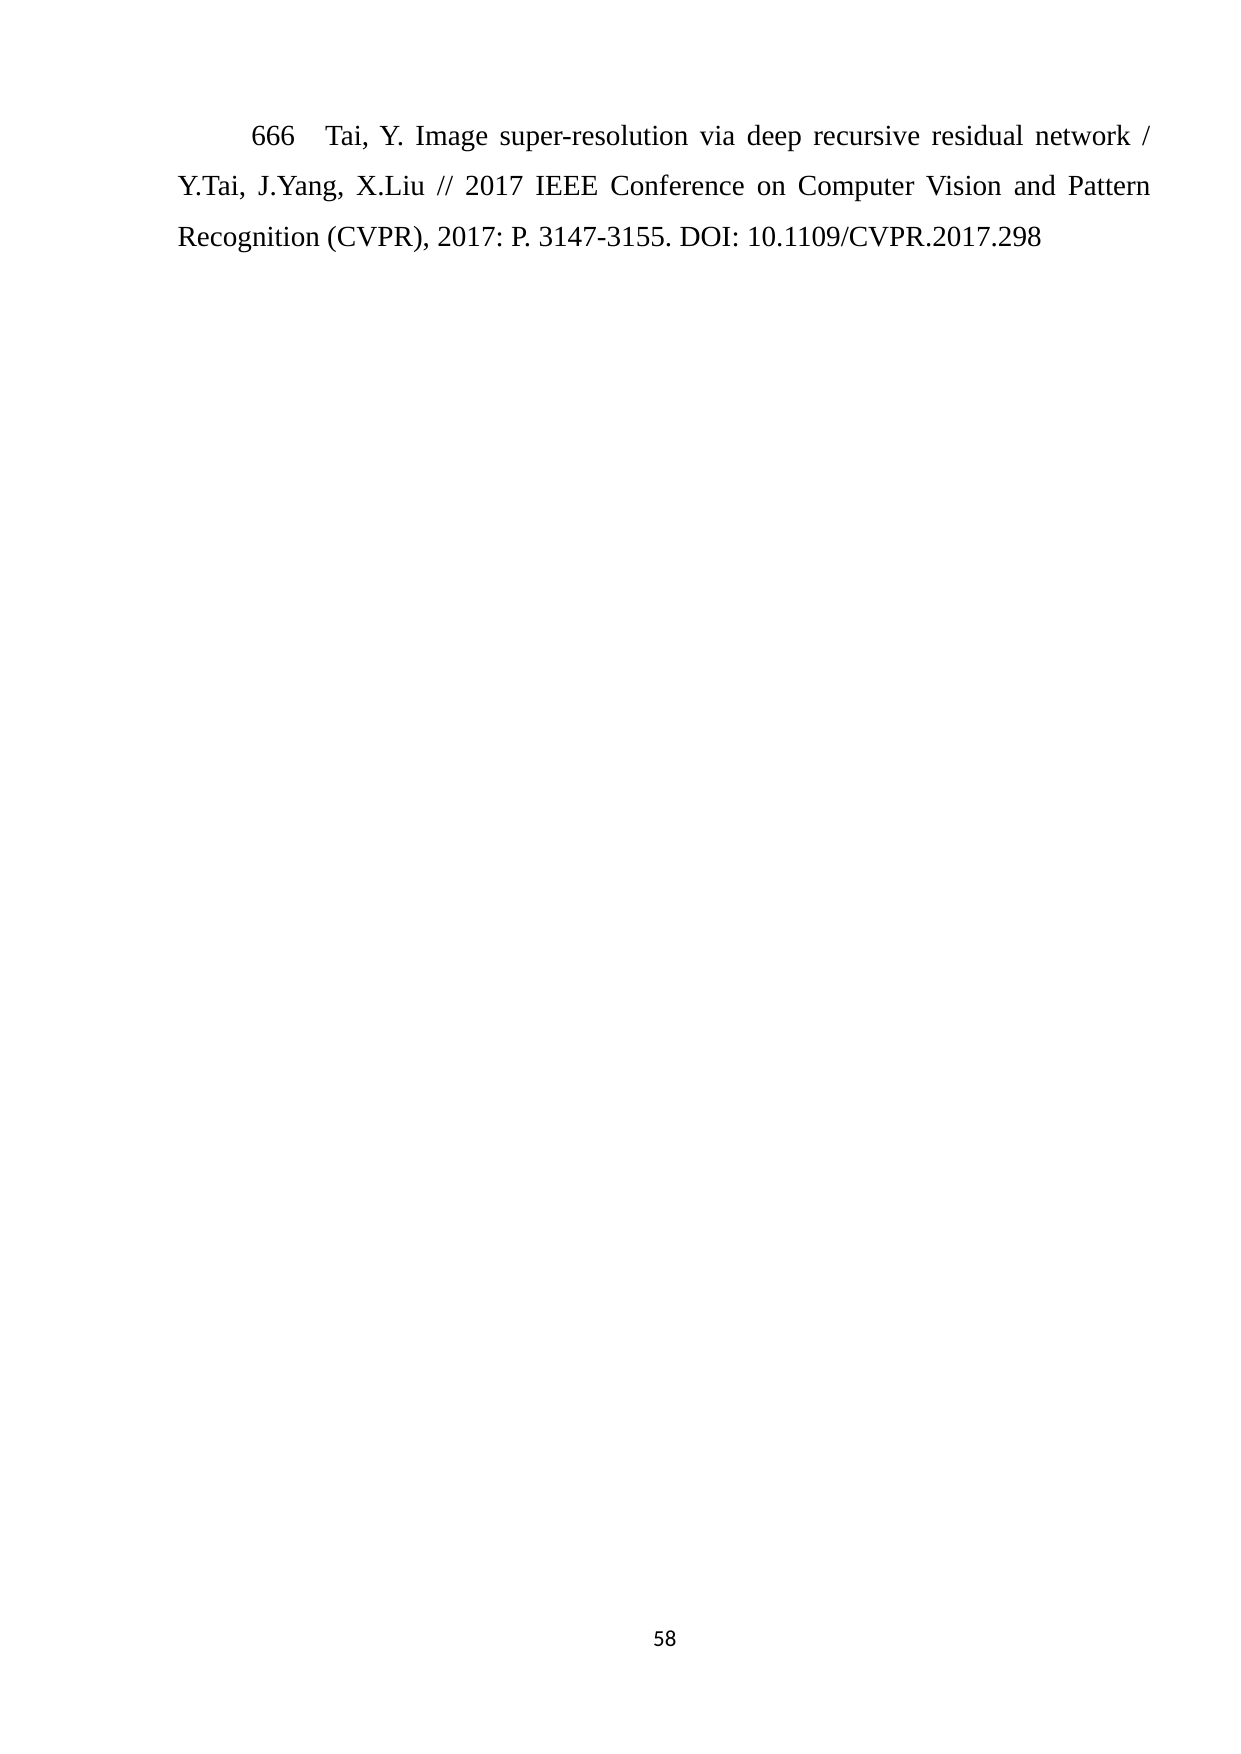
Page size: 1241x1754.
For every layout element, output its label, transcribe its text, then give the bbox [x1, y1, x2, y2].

text 666 Tai, Y. Image super-resolution via deep recursive residual network / Y.Tai, J.Yang, X.Liu // 2017 IEEE Conference on Computer Vision and Pattern Recognition (CVPR), 2017: P. 3147-3155. DOI: 10.1109/CVPR.2017.298 [177, 118, 1152, 252]
